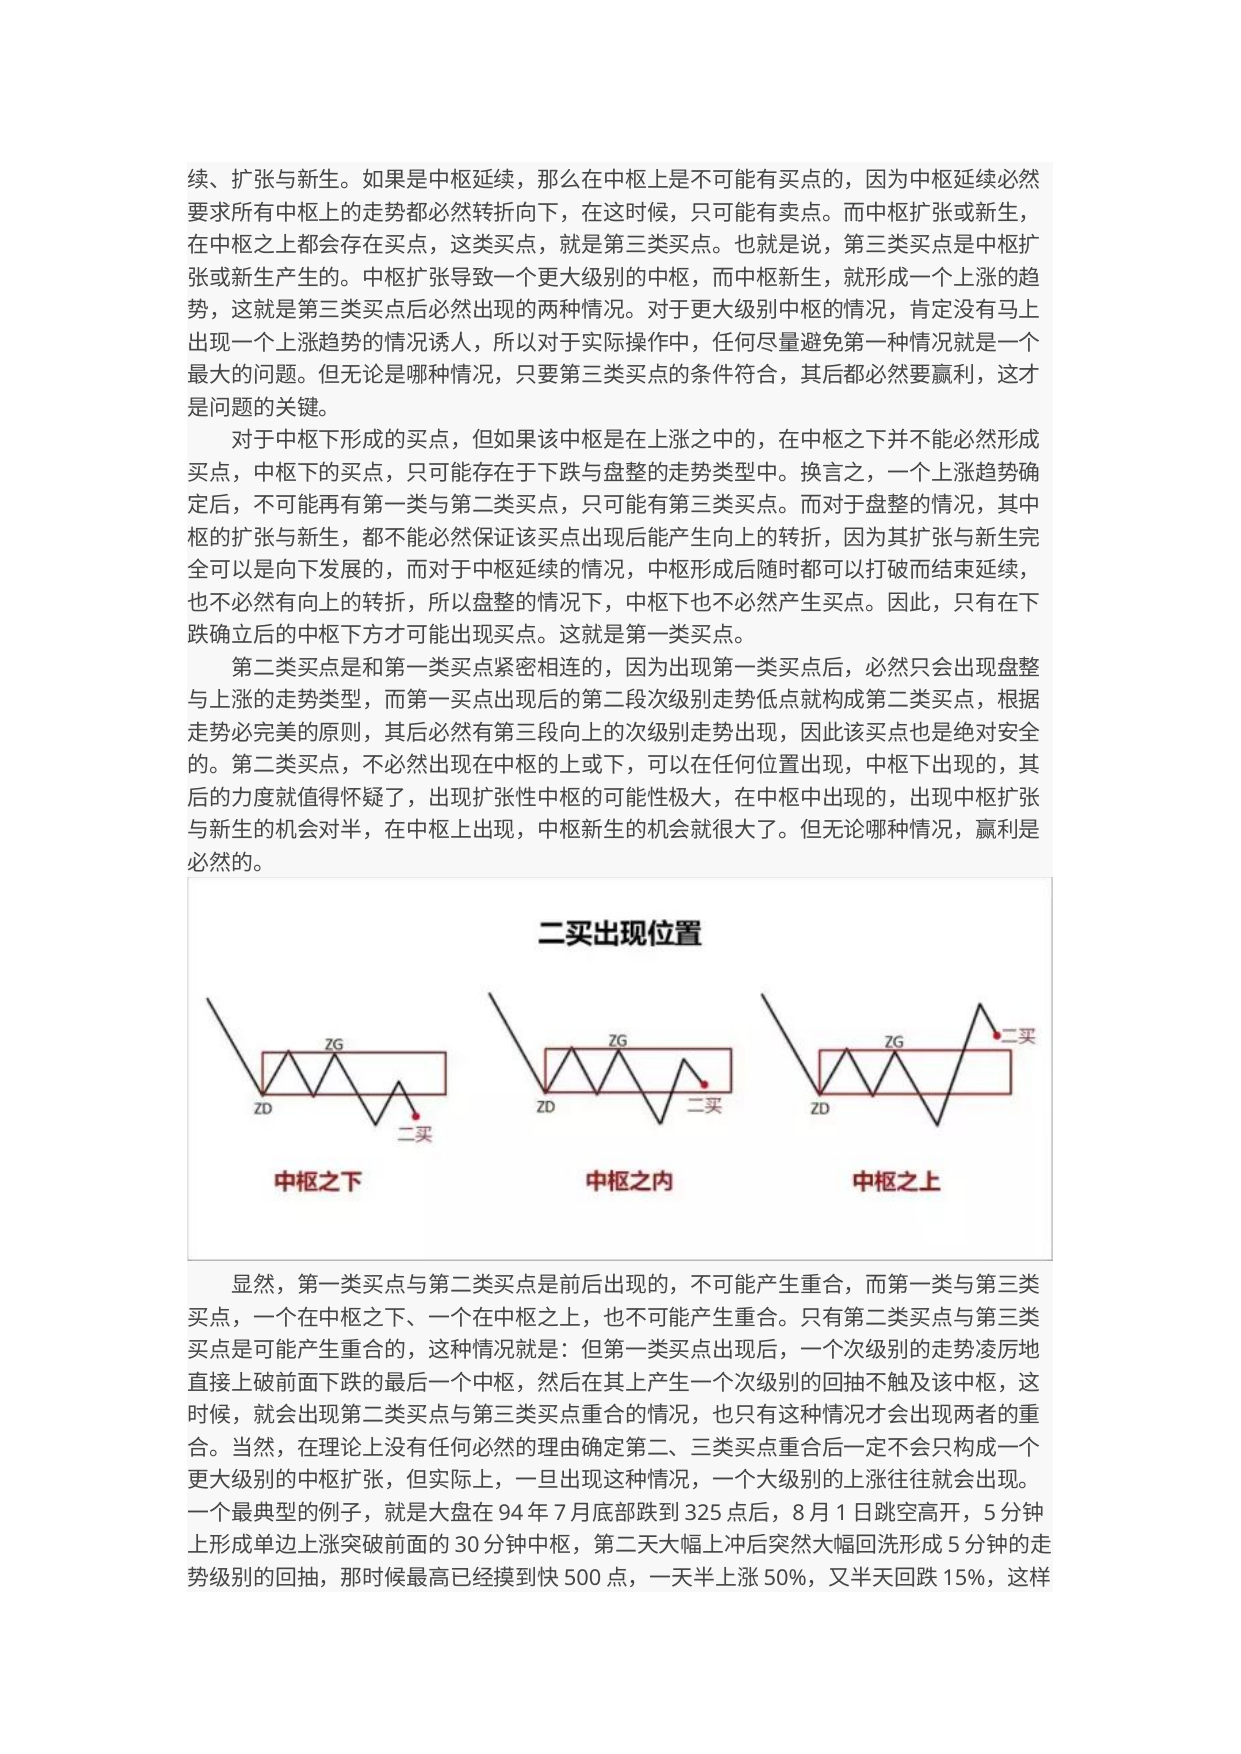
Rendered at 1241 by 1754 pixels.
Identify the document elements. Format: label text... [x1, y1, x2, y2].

text 对于中枢下形成的买点，但如果该中枢是在上涨之中的，在中枢之下并不能必然形成买点，中枢下的买点，只可能存在于下跌与盘整的走势类型中。换言之，一个上涨趋势确定后，不可能再有第一类与第二类买点，只可能有第三类买点。而对于盘整的情况，其中枢的扩张与新生，都不能必然保证该买点出现后能产生向上的转折，因为其扩张与新生完全可以是向下发展的，而对于中枢延续的情况，中枢形成后随时都可以打破而结束延续，也不必然有向上的转折，所以盘整的情况下，中枢下也不必然产生买点。因此，只有在下跌确立后的中枢下方才可能出现买点。这就是第一类买点。 [187, 422, 1053, 649]
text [187, 162, 1053, 422]
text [187, 1267, 1053, 1592]
picture [187, 877, 1053, 1261]
text 第二类买点是和第一类买点紧密相连的，因为出现第一类买点后，必然只会出现盘整与上涨的走势类型，而第一买点出现后的第二段次级别走势低点就构成第二类买点，根据走势必完美的原则，其后必然有第三段向上的次级别走势出现，因此该买点也是绝对安全的。第二类买点，不必然出现在中枢的上或下，可以在任何位置出现，中枢下出现的，其后的力度就值得怀疑了，出现扩张性中枢的可能性极大，在中枢中出现的，出现中枢扩张与新生的机会对半，在中枢上出现，中枢新生的机会就很大了。但无论哪种情况，赢利是必然的。 [187, 649, 1053, 877]
